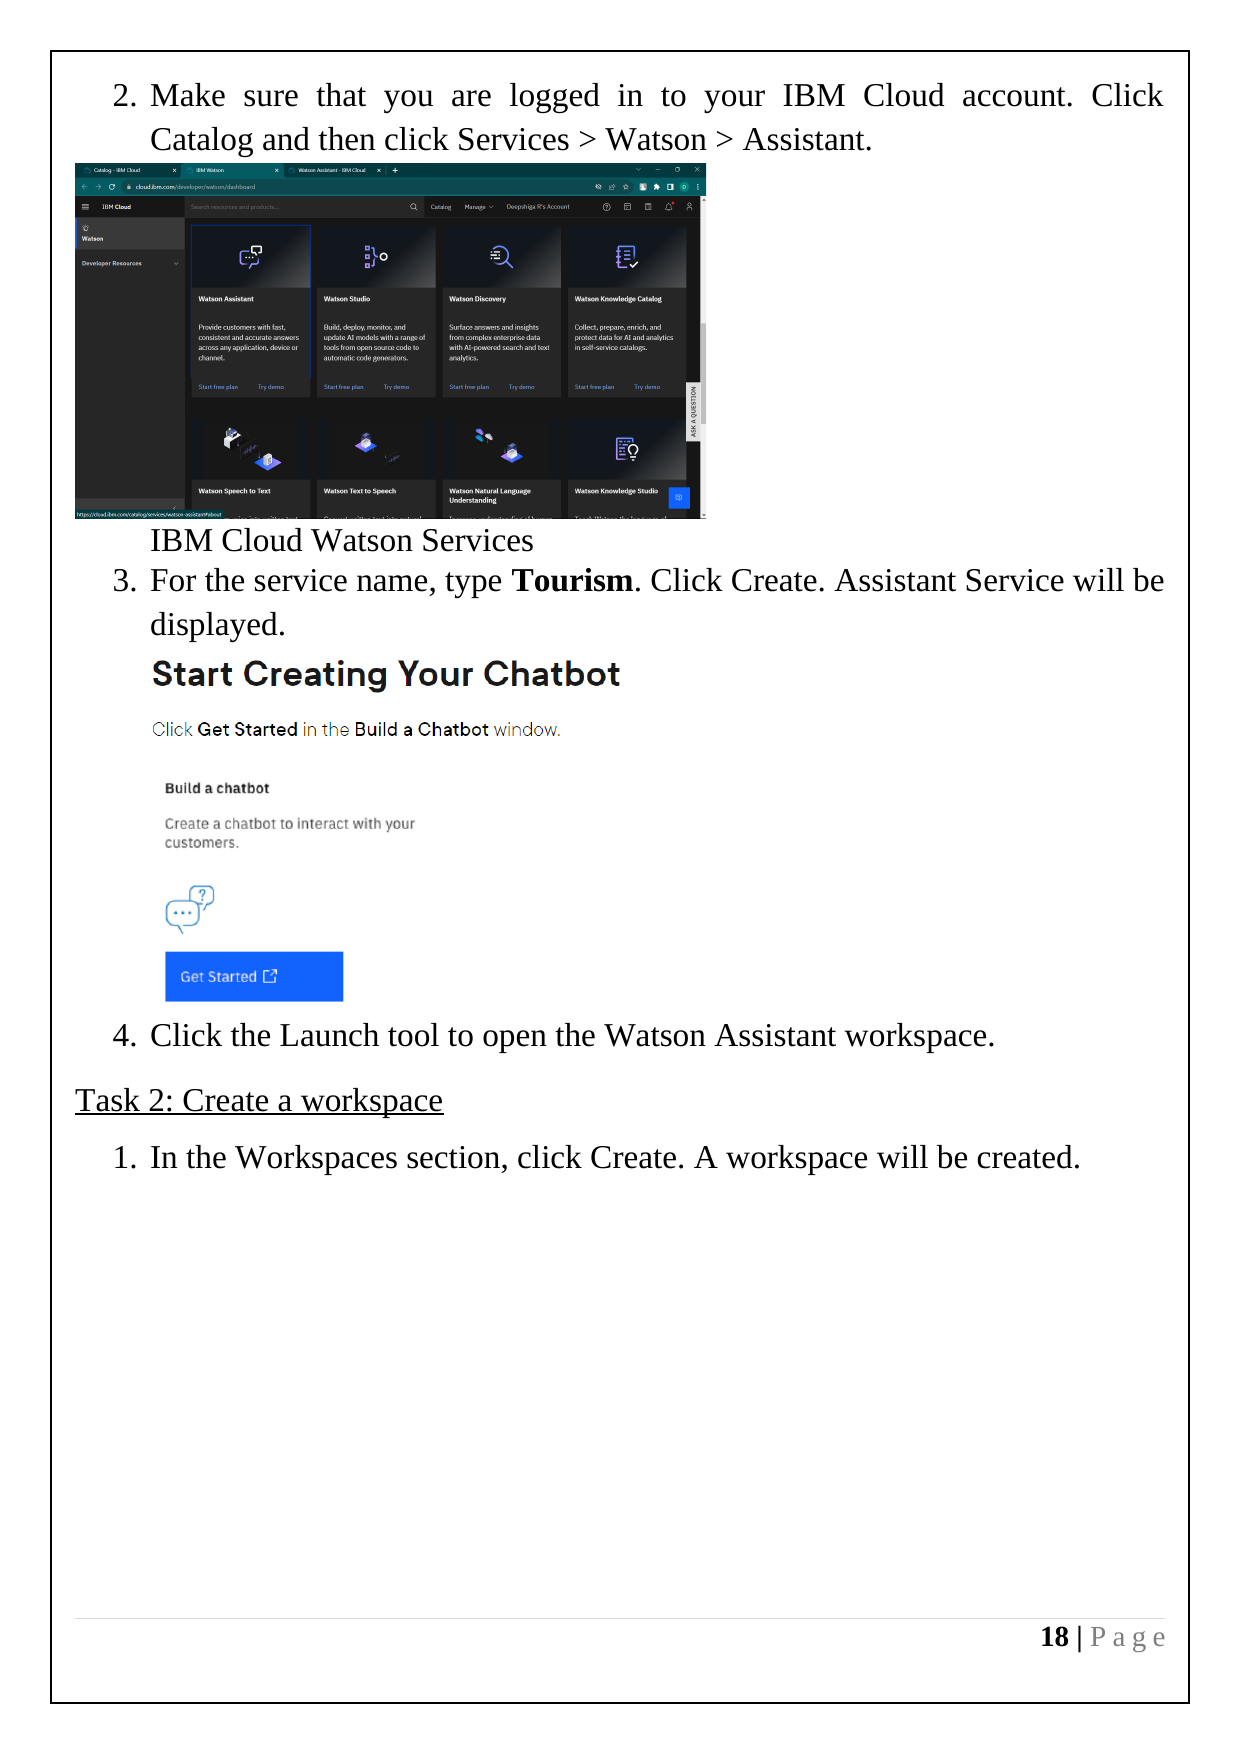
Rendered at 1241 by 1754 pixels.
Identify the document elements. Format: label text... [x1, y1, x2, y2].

list For the service name, type Tourism. Click Create. Assistant Service will be displayed. [112, 560, 1165, 643]
text Task 2: Create a workspace [75, 1080, 1165, 1118]
list In the Workspaces section, click Create. A workspace will be created. [112, 1137, 1165, 1176]
list IBM Cloud Watson Services [150, 520, 1165, 558]
picture [150, 648, 747, 1014]
list Make sure that you are logged in to your IBM Cloud account. Click Catalog and then click Services > Watson > Assistant. [112, 75, 1165, 157]
list Click the Launch tool to open the Watson Assistant workspace. [112, 1015, 1165, 1054]
picture [75, 163, 707, 519]
